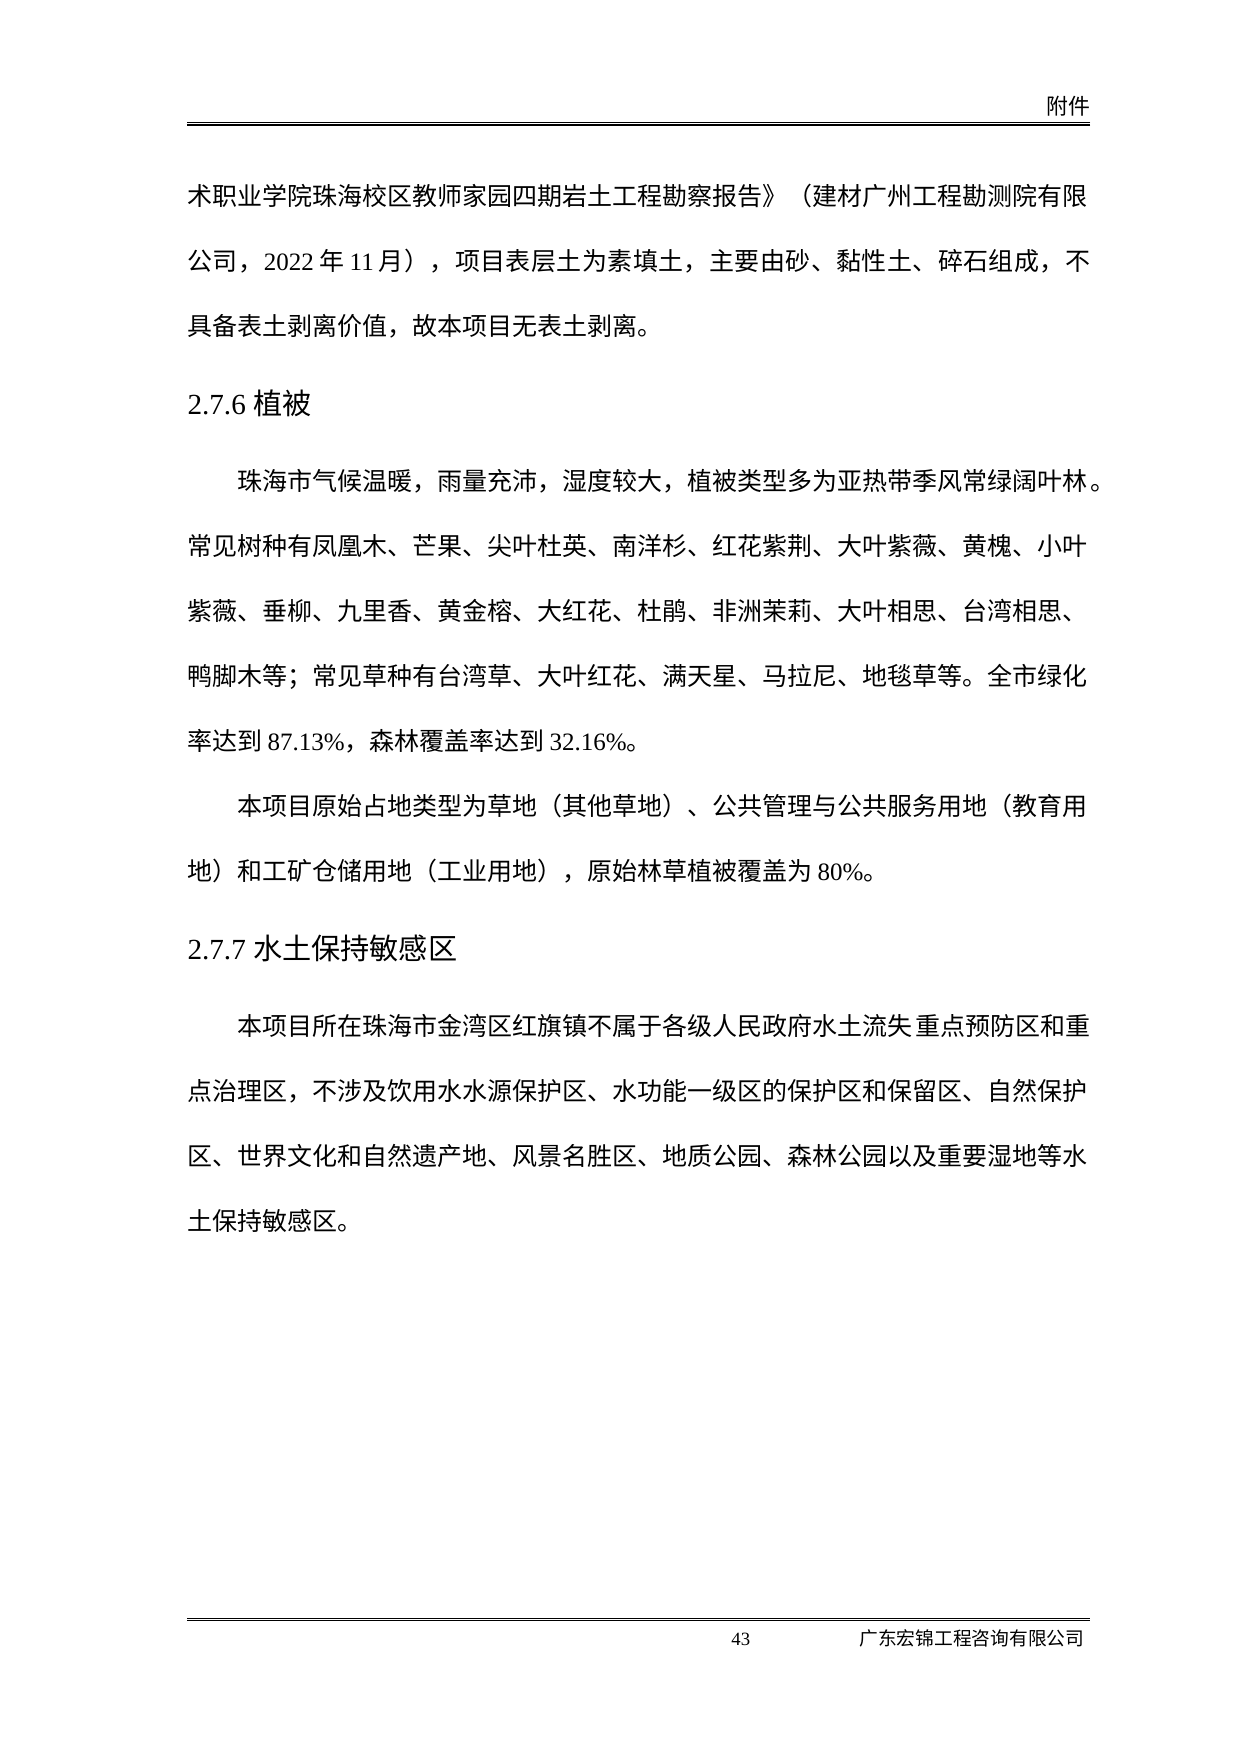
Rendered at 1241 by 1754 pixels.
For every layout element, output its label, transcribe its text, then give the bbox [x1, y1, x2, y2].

text 本项目原始占地类型为草地（其他草地）、公共管理与公共服务用地（教育用地）和工矿仓储用地（工业用地），原始林草植被覆盖为80%。 [187, 772, 1090, 902]
text 本项目所在珠海市金湾区红旗镇不属于各级人民政府水土流失重点预防区和重点治理区，不涉及饮用水水源保护区、水功能一级区的保护区和保留区、自然保护区、世界文化和自然遗产地、风景名胜区、地质公园、森林公园以及重要湿地等水土保持敏感区。 [187, 992, 1090, 1252]
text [187, 162, 1090, 357]
subtitle 2.7.7 水土保持敏感区 [187, 914, 1090, 979]
text 珠海市气候温暖，雨量充沛，湿度较大，植被类型多为亚热带季风常绿阔叶林。常见树种有凤凰木、芒果、尖叶杜英、南洋杉、红花紫荆、大叶紫薇、黄槐、小叶紫薇、垂柳、九里香、黄金榕、大红花、杜鹃、非洲茉莉、大叶相思、台湾相思、鸭脚木等；常见草种有台湾草、大叶红花、满天星、马拉尼、地毯草等。全市绿化率达到87.13%，森林覆盖率达到32.16%。 [187, 447, 1090, 772]
subtitle 2.7.6 植被 [187, 369, 1090, 434]
